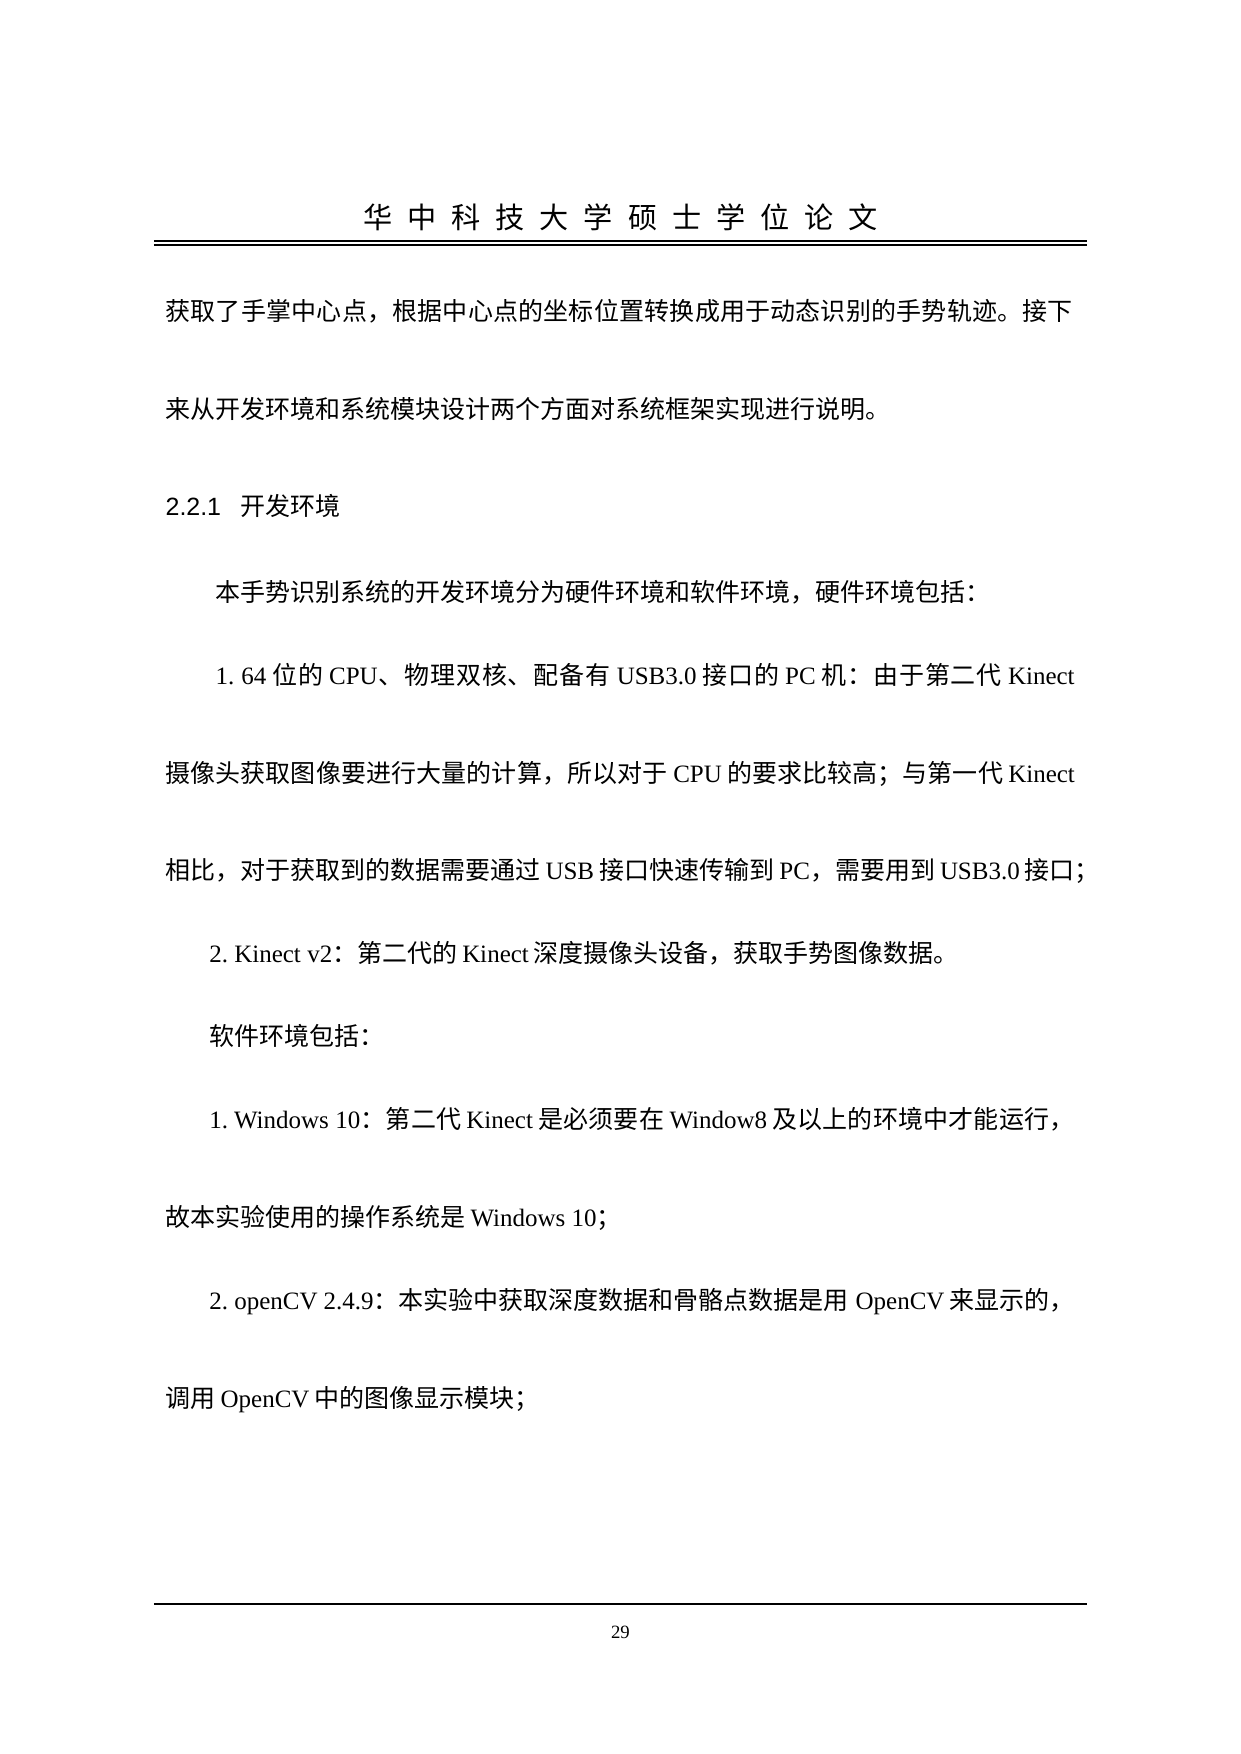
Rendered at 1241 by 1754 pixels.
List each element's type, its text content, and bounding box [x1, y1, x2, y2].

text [165, 277, 1075, 440]
text 1. 64位的CPU、物理双核、配备有USB3.0接口的PC机：由于第二代Kinect摄像头获取图像要进行大量的计算，所以对于CPU的要求比较高；与第一代Kinect相比，对于获取到的数据需要通过USB接口快速传输到PC，需要用到USB3.0接口； [165, 641, 1075, 901]
text 本手势识别系统的开发环境分为硬件环境和软件环境，硬件环境包括： [165, 558, 1075, 623]
subtitle 开发环境 [165, 472, 1075, 537]
text 软件环境包括： [165, 1002, 1075, 1067]
text 2. openCV 2.4.9：本实验中获取深度数据和骨骼点数据是用OpenCV来显示的，调用OpenCV中的图像显示模块； [165, 1266, 1075, 1429]
text 1. Windows 10：第二代Kinect是必须要在Window8及以上的环境中才能运行，故本实验使用的操作系统是Windows 10； [165, 1086, 1075, 1248]
text 2. Kinect v2：第二代的Kinect深度摄像头设备，获取手势图像数据。 [165, 919, 1075, 984]
